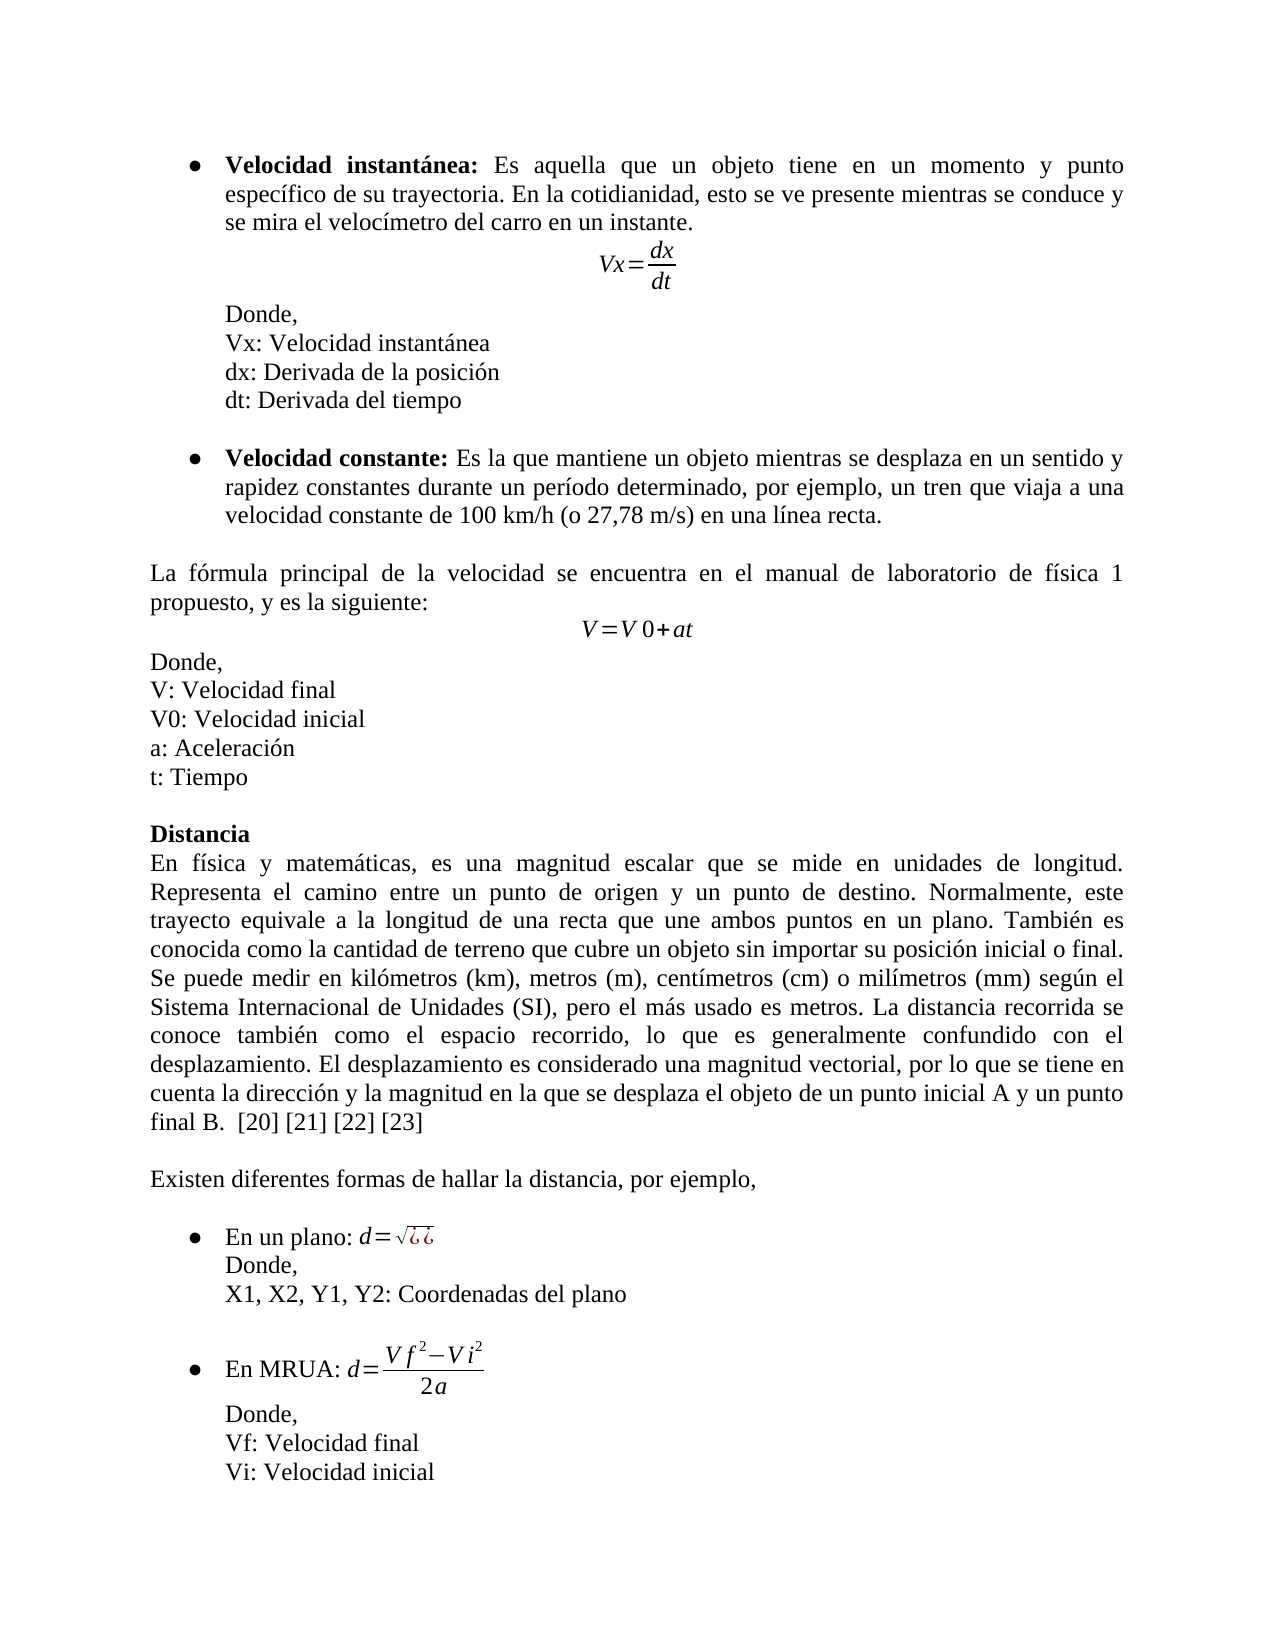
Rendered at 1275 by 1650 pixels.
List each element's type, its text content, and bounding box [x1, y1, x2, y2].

text V0: Velocidad inicial [150, 704, 1125, 733]
text Donde, [225, 299, 1125, 328]
text dx: Derivada de la posición [225, 357, 1125, 385]
text a: Aceleración [150, 733, 1125, 762]
text t: Tiempo [150, 762, 1125, 791]
text Vf: Velocidad final [150, 1428, 1125, 1457]
text Existen diferentes formas de hallar la distancia, por ejemplo, [150, 1164, 1125, 1193]
text Donde, [150, 1251, 1125, 1279]
text Donde, [150, 1399, 1125, 1428]
list En MRUA: [187, 1337, 1125, 1399]
list Velocidad constante: Es la que mantiene un objeto mientras se desplaza en un sentido y rapidez constantes durante un período determinado, por ejemplo, un tren que viaja a una velocidad constante de 100 km/h (o 27,78 m/s) en una línea recta. [187, 443, 1125, 529]
text Vi: Velocidad inicial [150, 1457, 1125, 1486]
text Vx: Velocidad instantánea [225, 328, 1125, 357]
list En un plano: [187, 1222, 1125, 1251]
text La fórmula principal de la velocidad se encuentra en el manual de laboratorio de física 1 propuesto, y es la siguiente: [150, 558, 1125, 615]
text En física y matemáticas, es una magnitud escalar que se mide en unidades de longitud. Representa el camino entre un punto de origen y un punto de destino. Normalmente, este trayecto equivale a la longitud de una recta que une ambos puntos en un plano. También es conocida como la cantidad de terreno que cubre un objeto sin importar su posición inicial o final. Se puede medir en kilómetros (km), metros (m), centímetros (cm) o milímetros (mm) según el Sistema Internacional de Unidades (SI), pero el más usado es metros. La distancia recorrida se conoce también como el espacio recorrido, lo que es generalmente confundido con el desplazamiento. El desplazamiento es considerado una magnitud vectorial, por lo que se tiene en cuenta la dirección y la magnitud en la que se desplaza el objeto de un punto inicial A y un punto final B. [20] [21] [22] [23] [150, 848, 1125, 1136]
text X1, X2, Y1, Y2: Coordenadas del plano [150, 1279, 1125, 1308]
text V: Velocidad final [150, 676, 1125, 704]
text Donde, [150, 647, 1125, 676]
text Distancia [150, 819, 1125, 848]
list Velocidad instantánea: Es aquella que un objeto tiene en un momento y punto específico de su trayectoria. En la cotidianidad, esto se ve presente mientras se conduce y se mira el velocímetro del carro en un instante. [187, 150, 1125, 236]
text dt: Derivada del tiempo [225, 385, 1125, 414]
